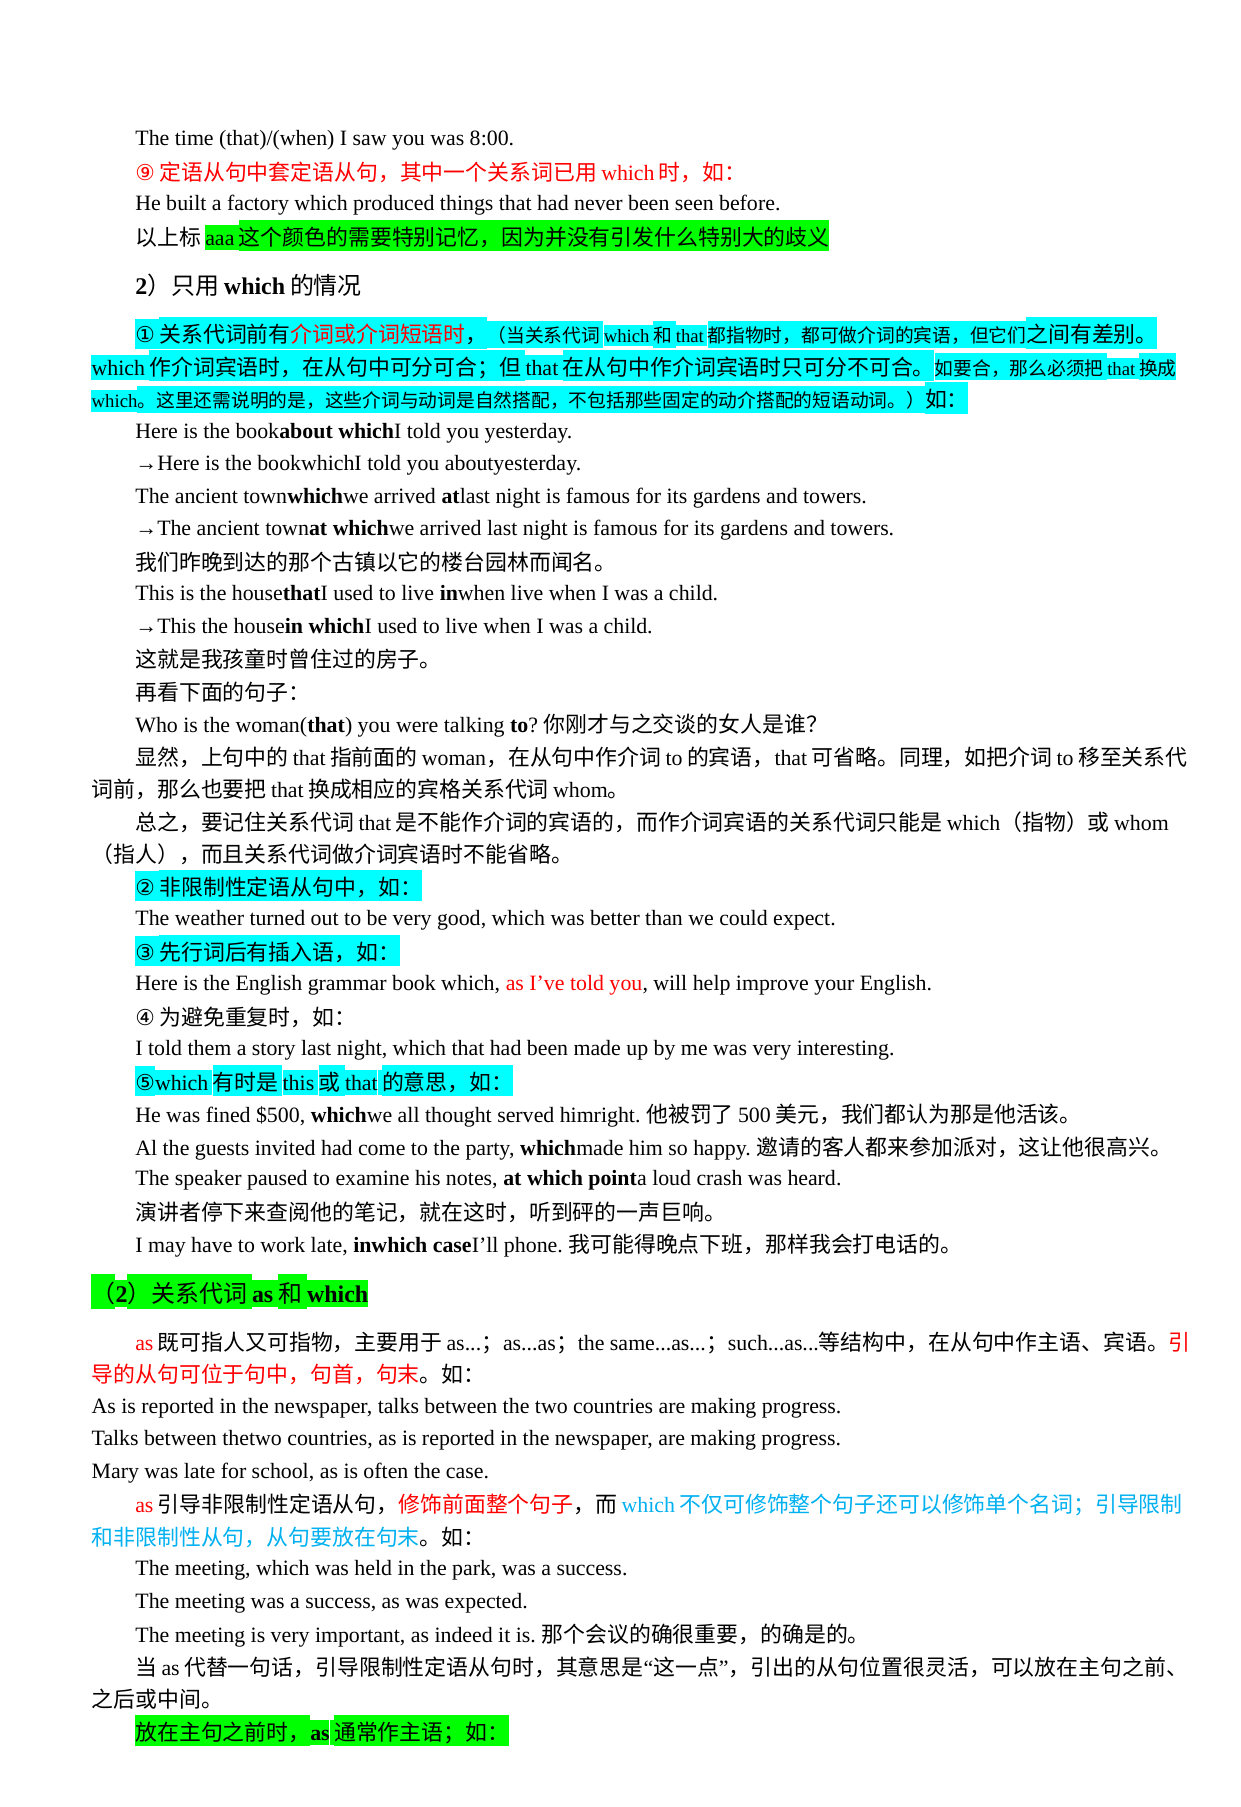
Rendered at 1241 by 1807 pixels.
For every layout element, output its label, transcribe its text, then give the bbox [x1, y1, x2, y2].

text ⑨定语从句中套定语从句，其中一个关系词已用which时，如： [91, 154, 1198, 187]
text Al the guests invited had come to the party, whichmade him so happy. 邀请的客人都来参加派对，这让他很高兴。 [91, 1129, 1198, 1162]
text 放在主句之前时，as通常作主语；如： [91, 1714, 1198, 1747]
text →Here is the bookwhichI told you aboutyesterday. [91, 447, 1198, 479]
text This is the housethatI used to live inwhen live when I was a child. [91, 577, 1198, 609]
text 这就是我孩童时曾住过的房子。 [91, 642, 1198, 674]
text ④为避免重复时，如： [91, 999, 1198, 1032]
text I may have to work late, inwhich caseI’ll phone. 我可能得晚点下班，那样我会打电话的。 [91, 1227, 1198, 1259]
text →The ancient townat whichwe arrived last night is famous for its gardens and towers. [91, 512, 1198, 544]
text The speaker paused to examine his notes, at which pointa loud crash was heard. [91, 1162, 1198, 1194]
text He was fined $500, whichwe all thought served himright. 他被罚了500美元，我们都认为那是他活该。 [91, 1097, 1198, 1129]
text The time (that)/(when) I saw you was 8:00. [91, 122, 1198, 154]
text Mary was late for school, as is often the case. [91, 1454, 1198, 1487]
text The meeting is very important, as indeed it is. 那个会议的确很重要，的确是的。 [91, 1617, 1198, 1649]
text ③先行词后有插入语，如： [91, 934, 1198, 967]
text Talks between thetwo countries, as is reported in the newspaper, are making progress. [91, 1422, 1198, 1454]
text 演讲者停下来查阅他的笔记，就在这时，听到砰的一声巨响。 [91, 1194, 1198, 1227]
text →This the housein whichI used to live when I was a child. [91, 609, 1198, 642]
text The ancient townwhichwe arrived atlast night is famous for its gardens and towers. [91, 479, 1198, 512]
text The meeting, which was held in the park, was a success. [91, 1552, 1198, 1584]
text 再看下面的句子： [91, 674, 1198, 707]
text 当as代替一句话，引导限制性定语从句时，其意思是“这一点”，引出的从句位置很灵活，可以放在主句之前、之后或中间。 [91, 1649, 1198, 1714]
text ②非限制性定语从句中，如： [91, 869, 1198, 902]
text The meeting was a success, as was expected. [91, 1584, 1198, 1617]
text ①关系代词前有介词或介词短语时，（当关系代词which和that都指物时，都可做介词的宾语，但它们之间有差别。which作介词宾语时，在从句中可分可合；但that在从句中作介词宾语时只可分不可合。如要合，那么必须把that换成which。这里还需说明的是，这些介词与动词是自然搭配，不包括那些固定的动介搭配的短语动词。）如： [91, 317, 1198, 414]
text 我们昨晚到达的那个古镇以它的楼台园林而闻名。 [91, 544, 1198, 577]
list as引导非限制性定语从句，修饰前面整个句子，而which不仅可修饰整个句子还可以修饰单个名词；引导限制和非限制性从句，从句要放在句末。如： [91, 1487, 1198, 1552]
text as既可指人又可指物，主要用于as...；as...as；the same...as...；such...as...等结构中，在从句中作主语、宾语。引导的从句可位于句中，句首，句末。如： [91, 1324, 1198, 1389]
text Who is the woman(that) you were talking to? 你刚才与之交谈的女人是谁？ [91, 707, 1198, 739]
text ⑤which有时是this或that的意思，如： [91, 1064, 1198, 1097]
text He built a factory which produced things that had never been seen before. [91, 187, 1198, 219]
text 显然，上句中的that指前面的woman，在从句中作介词to的宾语，that可省略。同理，如把介词to移至关系代词前，那么也要把that换成相应的宾格关系代词whom。 [91, 739, 1198, 804]
text 2）只用which的情况 [91, 252, 1198, 317]
text The weather turned out to be very good, which was better than we could expect. [91, 902, 1198, 934]
text （2）关系代词as和which [91, 1259, 1198, 1324]
text Here is the bookabout whichI told you yesterday. [91, 414, 1198, 447]
text As is reported in the newspaper, talks between the two countries are making progress. [91, 1389, 1198, 1422]
text 以上标aaa这个颜色的需要特别记忆，因为并没有引发什么特别大的歧义 [91, 219, 1198, 252]
text I told them a story last night, which that had been made up by me was very interesting. [91, 1032, 1198, 1064]
text 总之，要记住关系代词that是不能作介词的宾语的，而作介词宾语的关系代词只能是which（指物）或whom（指人），而且关系代词做介词宾语时不能省略。 [91, 804, 1198, 869]
text Here is the English grammar book which, as I’ve told you, will help improve your English. [91, 967, 1198, 999]
